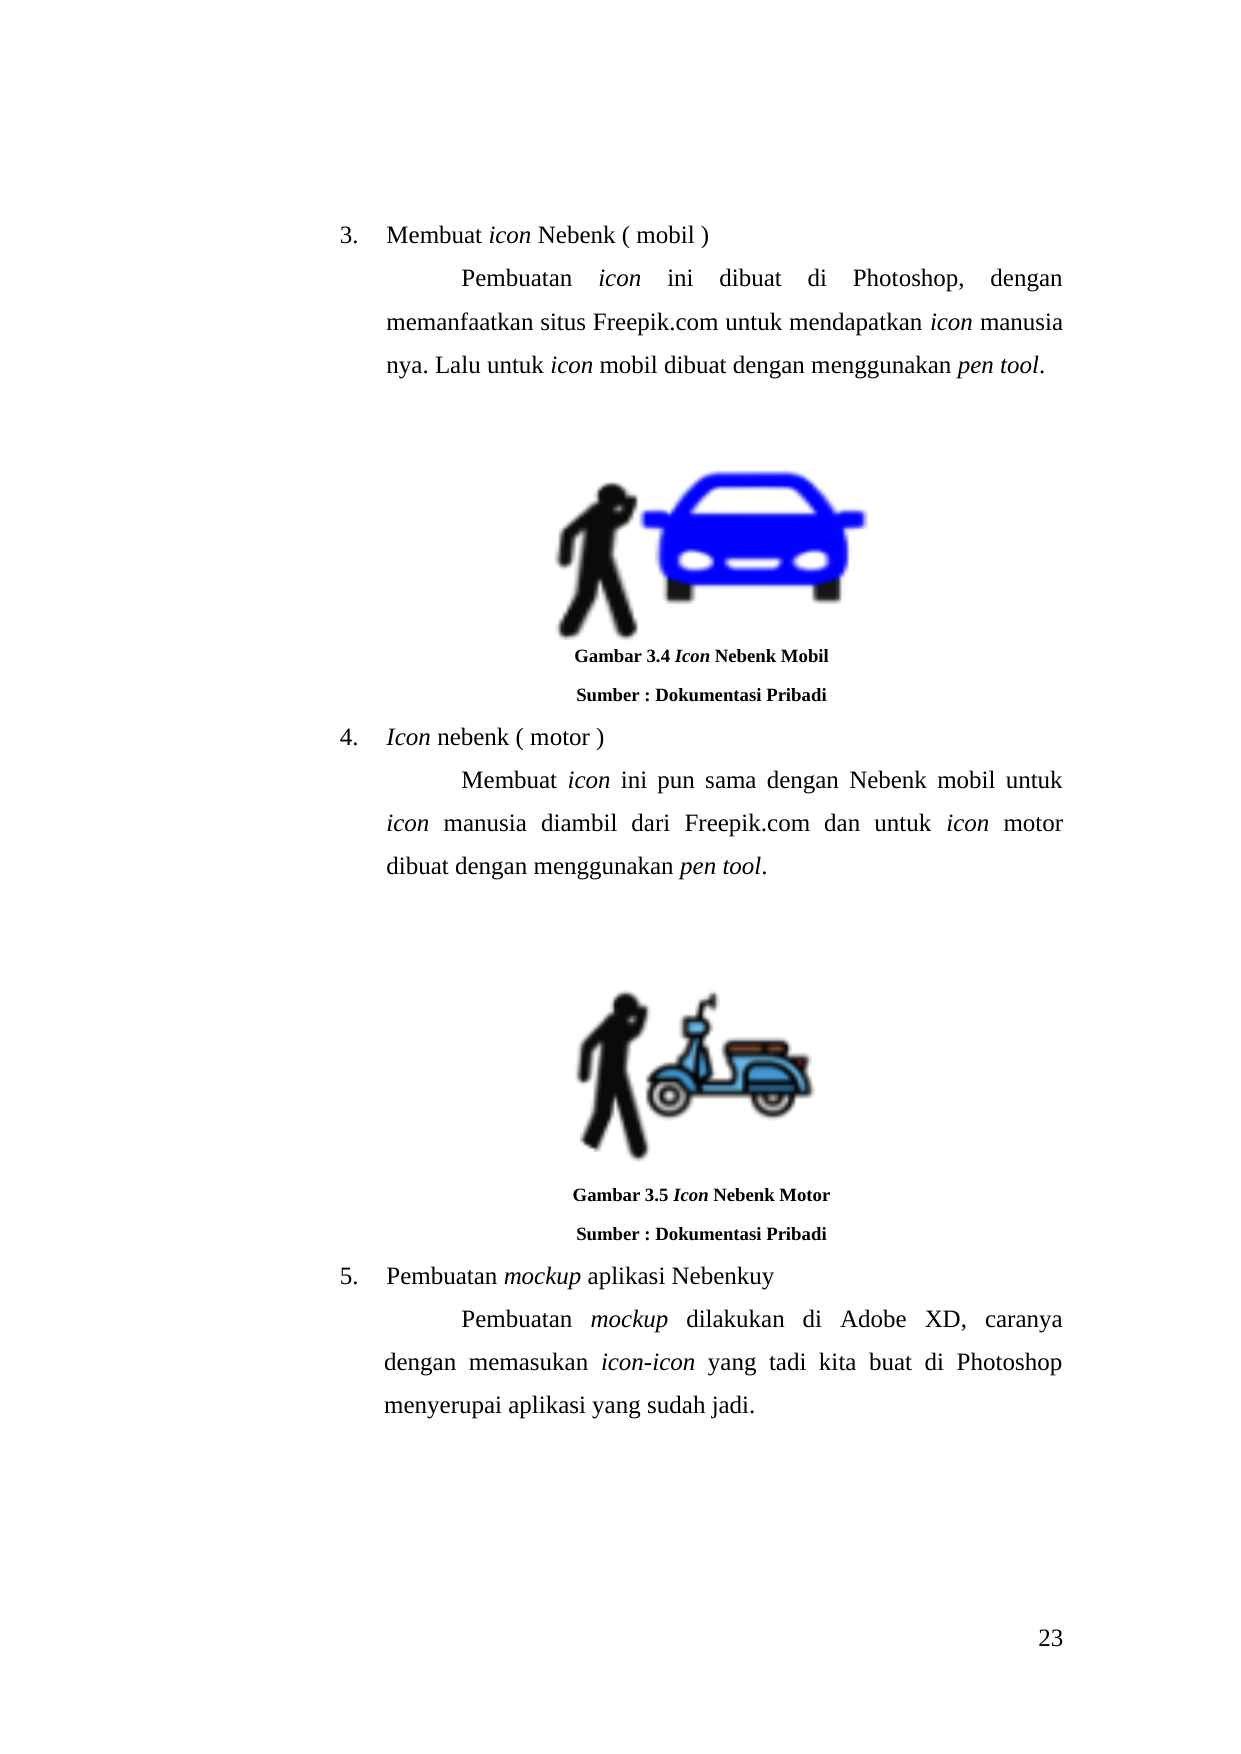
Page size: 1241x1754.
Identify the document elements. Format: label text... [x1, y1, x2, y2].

picture [496, 392, 949, 646]
text Sumber : Dokumentasi Pribadi [340, 683, 1063, 705]
text Pembuatan mockup dilakukan di Adobe XD, caranya dengan memasukan icon-icon yang tadi kita buat di Photoshop menyerupai aplikasi yang sudah jadi. [384, 1304, 1063, 1419]
text 3. Membuat icon Nebenk ( mobil ) [339, 220, 1063, 249]
text Sumber : Dokumentasi Pribadi [340, 1223, 1063, 1244]
text Gambar 3.4 Icon Nebenk Mobil [340, 645, 1063, 667]
text Pembuatan icon ini dibuat di Photoshop, dengan memanfaatkan situs Freepik.com untuk mendapatkan icon manusia nya. Lalu untuk icon mobil dibuat dengan menggunakan pen tool. [339, 263, 1063, 378]
text Membuat icon ini pun sama dengan Nebenk mobil untuk icon manusia diambil dari Freepik.com dan untuk icon motor dibuat dengan menggunakan pen tool. [339, 765, 1063, 880]
picture [523, 894, 924, 1168]
text Gambar 3.5 Icon Nebenk Motor [340, 1184, 1063, 1206]
text 4. Icon nebenk ( motor ) [339, 722, 1063, 750]
text 5. Pembuatan mockup aplikasi Nebenkuy [339, 1261, 1063, 1289]
